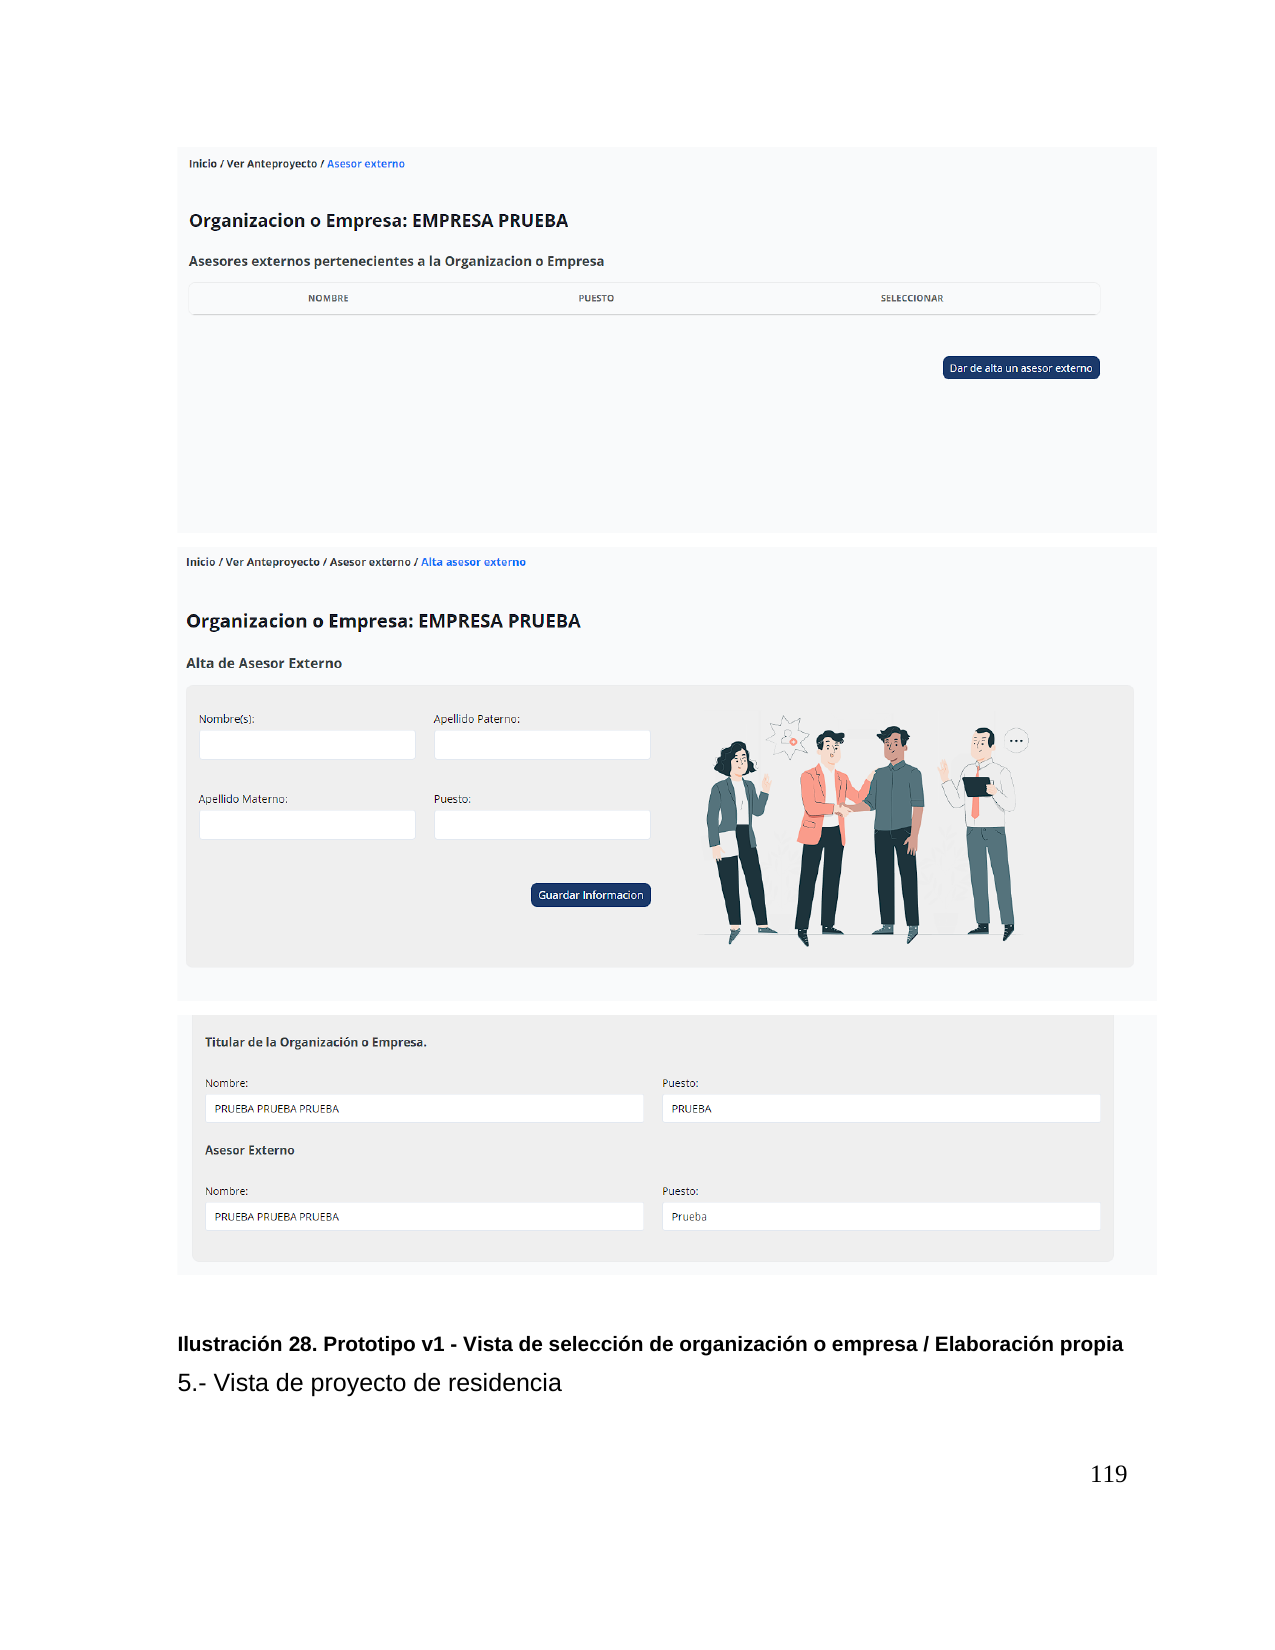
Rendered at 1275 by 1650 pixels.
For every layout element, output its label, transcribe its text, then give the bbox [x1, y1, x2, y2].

text 5.- Vista de proyecto de residencia [148, 1368, 1127, 1397]
picture [177, 1015, 1157, 1275]
picture [177, 547, 1157, 1001]
picture [177, 147, 1157, 533]
